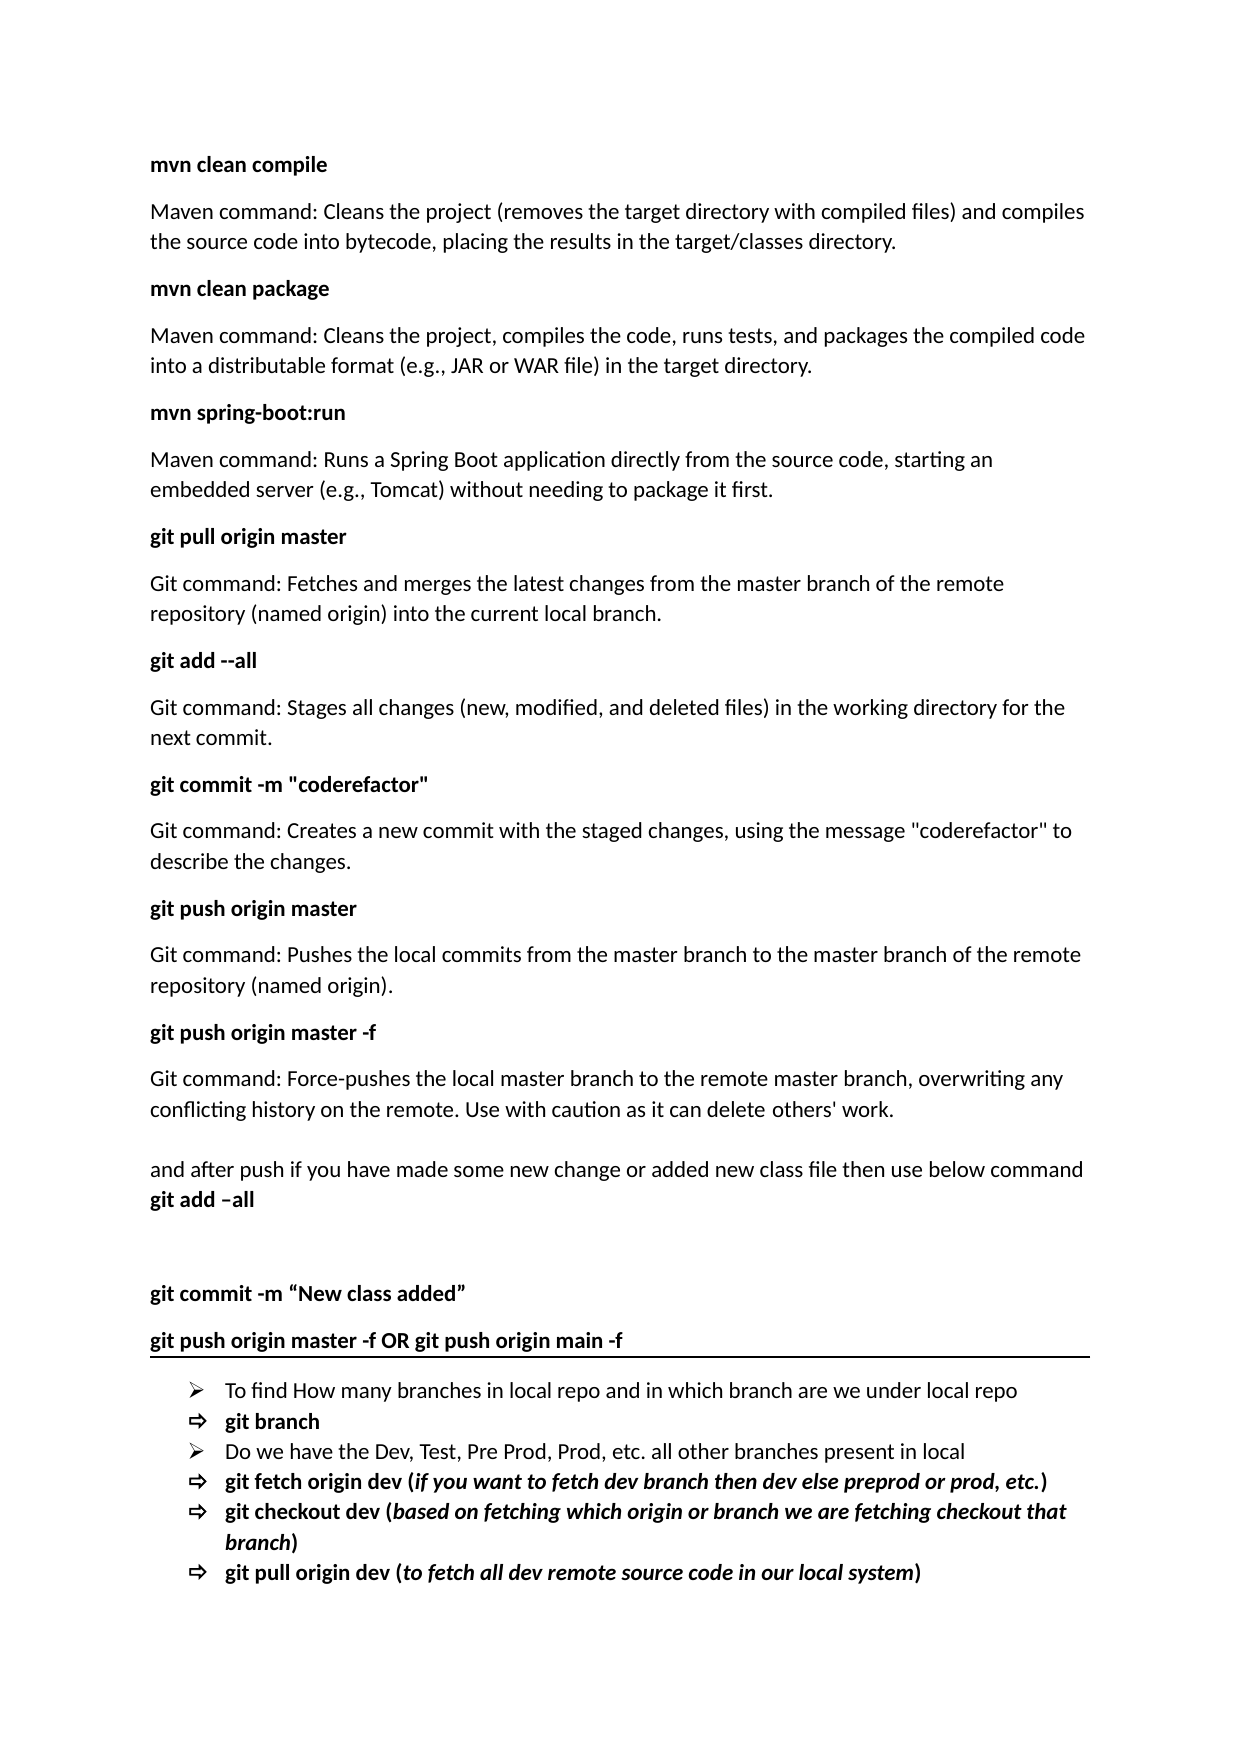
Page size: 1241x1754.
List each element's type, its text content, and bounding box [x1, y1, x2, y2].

text git add --all [150, 646, 1090, 674]
text Maven command: Runs a Spring Boot application directly from the source code, starting an embedded server (e.g., Tomcat) without needing to package it first. [150, 445, 1090, 503]
list Do we have the Dev, Test, Pre Prod, Prod, etc. all other branches present in local [187, 1437, 1090, 1465]
text Git command: Pushes the local commits from the master branch to the master branch of the remote repository (named origin). [150, 941, 1090, 999]
text Git command: Fetches and merges the latest changes from the master branch of the remote repository (named origin) into the current local branch. [150, 569, 1090, 627]
text git commit -m “New class added” [150, 1279, 1090, 1307]
list To find How many branches in local repo and in which branch are we under local repo [187, 1377, 1090, 1404]
text git push origin master -f OR git push origin main -f [150, 1326, 1090, 1356]
text git pull origin master [150, 522, 1090, 550]
text mvn clean compile [150, 150, 1090, 178]
list git checkout dev (based on fetching which origin or branch we are fetching checkout that branch) [187, 1497, 1090, 1556]
text Git command: Creates a new commit with the staged changes, using the message "coderefactor" to describe the changes. [150, 817, 1090, 875]
text git push origin master [150, 894, 1090, 922]
list git branch [187, 1407, 1090, 1435]
text mvn clean package [150, 274, 1090, 302]
text Maven command: Cleans the project (removes the target directory with compiled files) and compiles the source code into bytecode, placing the results in the target/classes directory. [150, 197, 1090, 255]
text Git command: Force-pushes the local master branch to the remote master branch, overwriting any conflicting history on the remote. Use with caution as it can delete others' work. and after push if you have made some new change or added new class file then use below command git add –all [150, 1064, 1090, 1213]
text git push origin master -f [150, 1018, 1090, 1046]
text Git command: Stages all changes (new, modified, and deleted files) in the working directory for the next commit. [150, 693, 1090, 751]
text Maven command: Cleans the project, compiles the code, runs tests, and packages the compiled code into a distributable format (e.g., JAR or WAR file) in the target directory. [150, 321, 1090, 379]
list git pull origin dev (to fetch all dev remote source code in our local system) [187, 1558, 1090, 1586]
text mvn spring-boot:run [150, 398, 1090, 426]
text git commit -m "coderefactor" [150, 770, 1090, 798]
list git fetch origin dev (if you want to fetch dev branch then dev else preprod or prod, etc.) [187, 1467, 1090, 1495]
